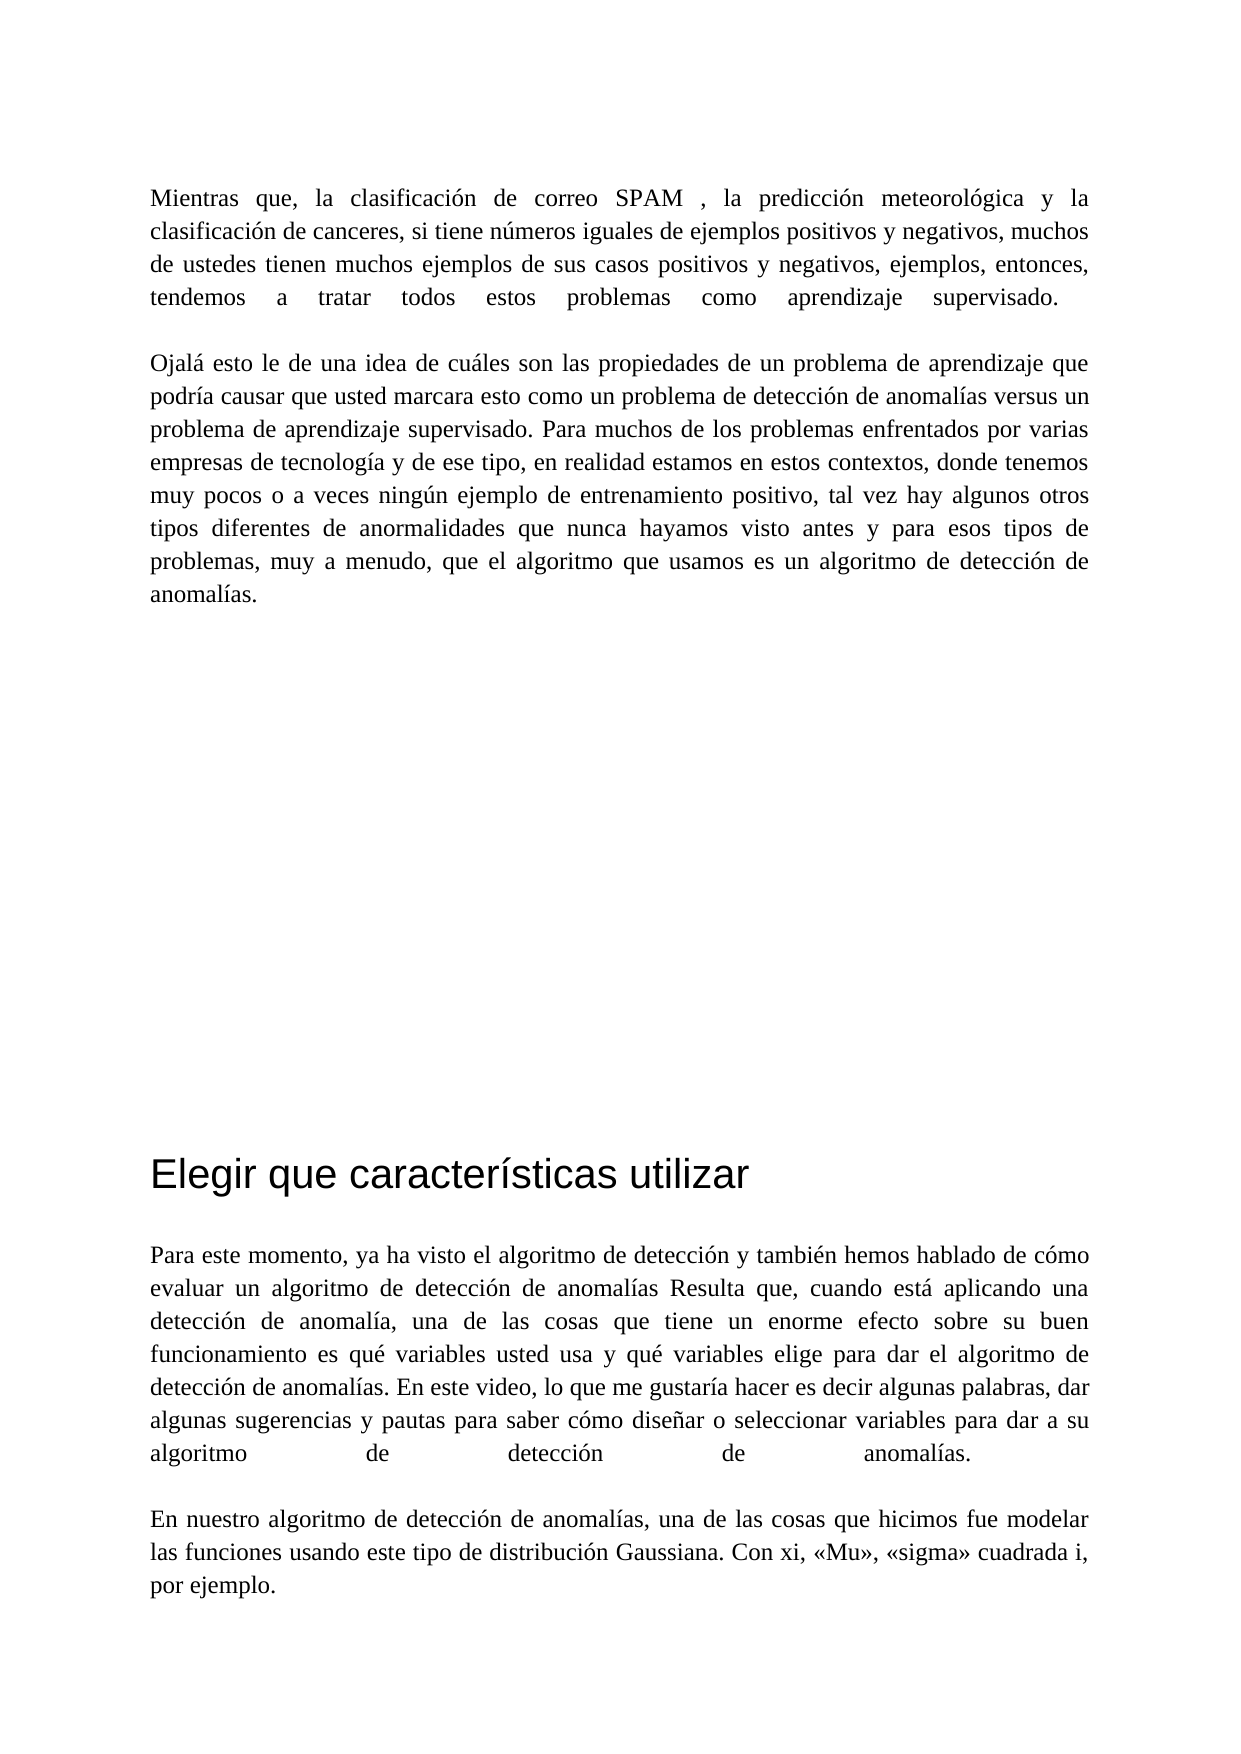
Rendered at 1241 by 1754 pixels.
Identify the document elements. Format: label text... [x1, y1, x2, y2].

text Para este momento, ya ha visto el algoritmo de detección y también hemos hablado de cómo evaluar un algoritmo de detección de anomalías Resulta que, cuando está aplicando una detección de anomalía, una de las cosas que tiene un enorme efecto sobre su buen funcionamiento es qué variables usted usa y qué variables elige para dar el algoritmo de detección de anomalías. En este video, lo que me gustaría hacer es decir algunas palabras, dar algunas sugerencias y pautas para saber cómo diseñar o seleccionar variables para dar a su algoritmo de detección de anomalías. En nuestro algoritmo de detección de anomalías, una de las cosas que hicimos fue modelar las funciones usando este tipo de distribución Gaussiana. Con xi, «Mu», «sigma» cuadrada i, por ejemplo. [150, 1240, 1090, 1599]
subtitle Elegir que características utilizar [150, 1149, 1090, 1197]
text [150, 150, 1090, 608]
